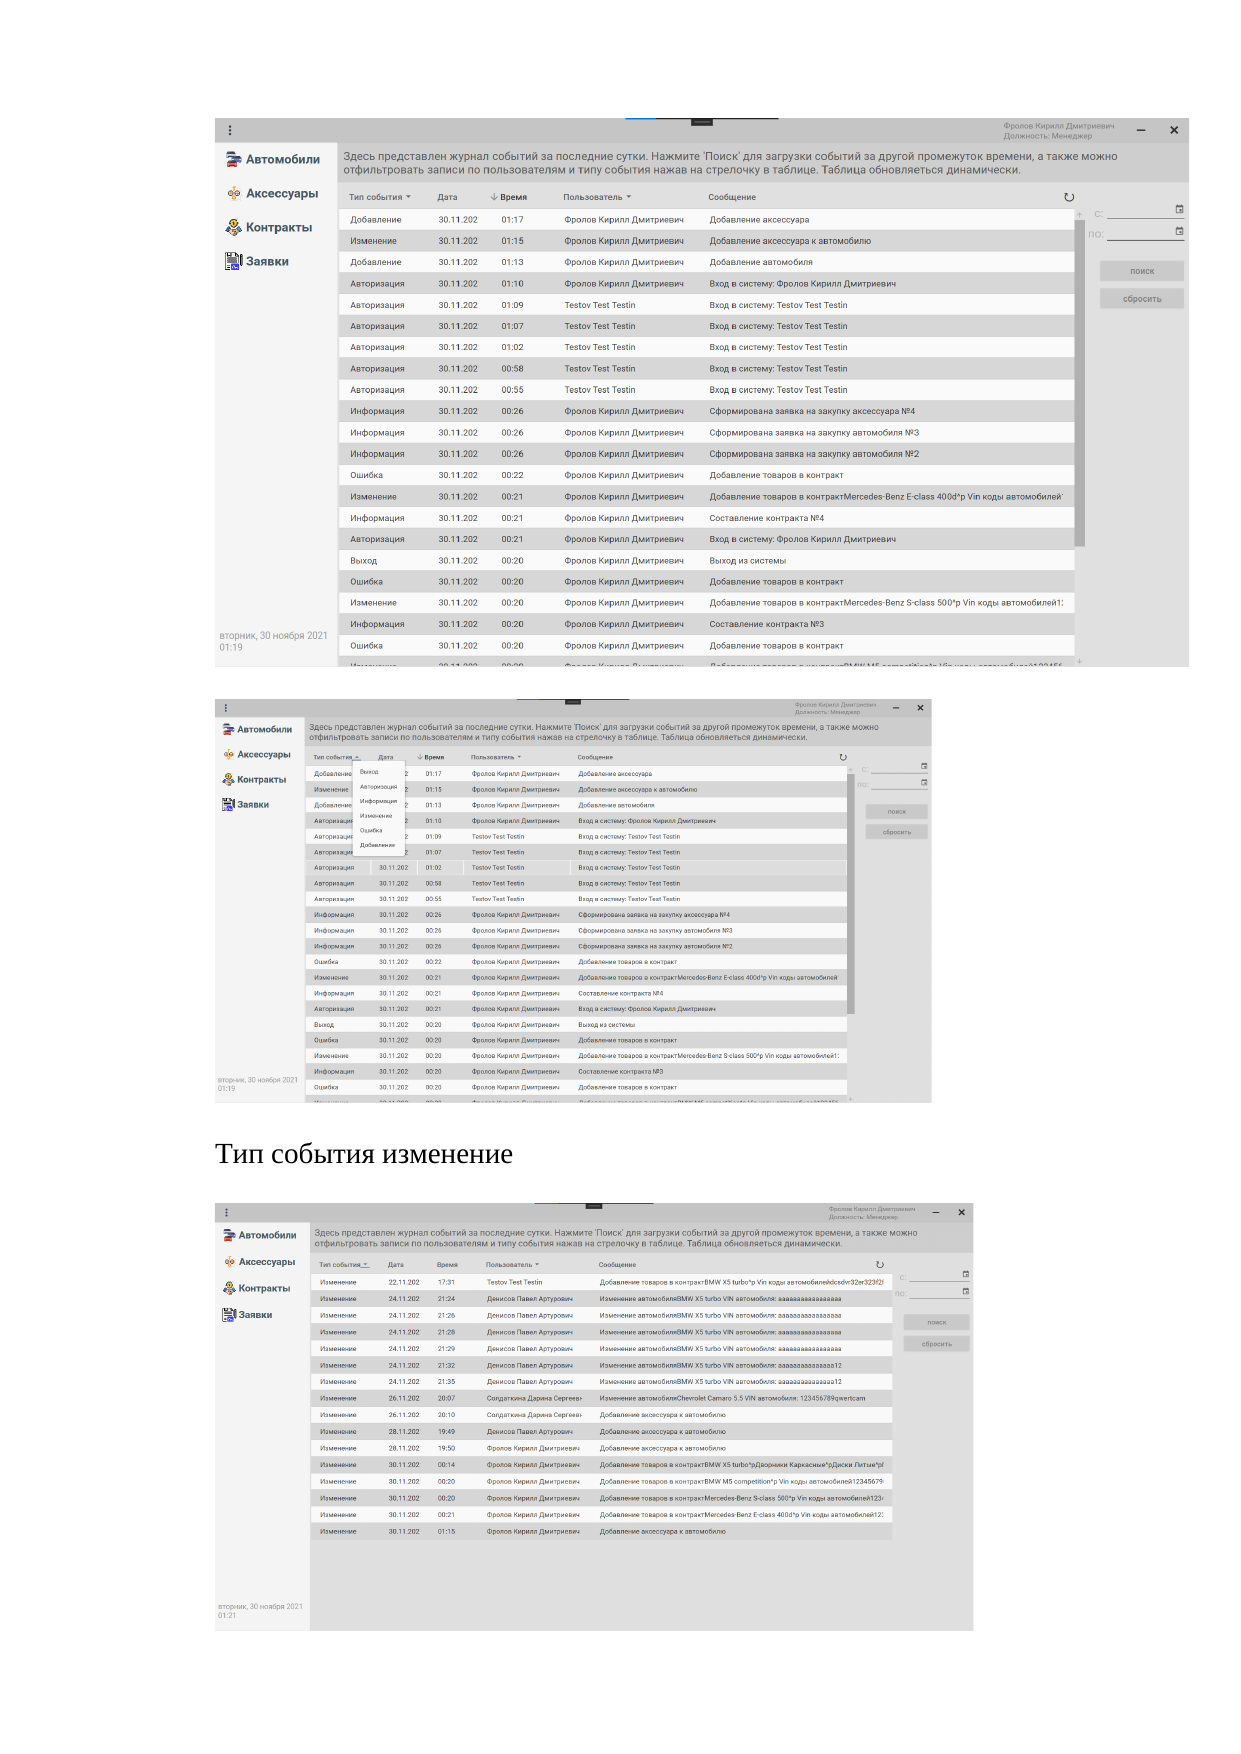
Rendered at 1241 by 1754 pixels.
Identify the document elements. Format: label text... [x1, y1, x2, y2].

picture [214, 118, 1190, 667]
picture [214, 699, 932, 1103]
picture [214, 1203, 974, 1631]
text Тип события изменение [177, 1136, 1152, 1170]
